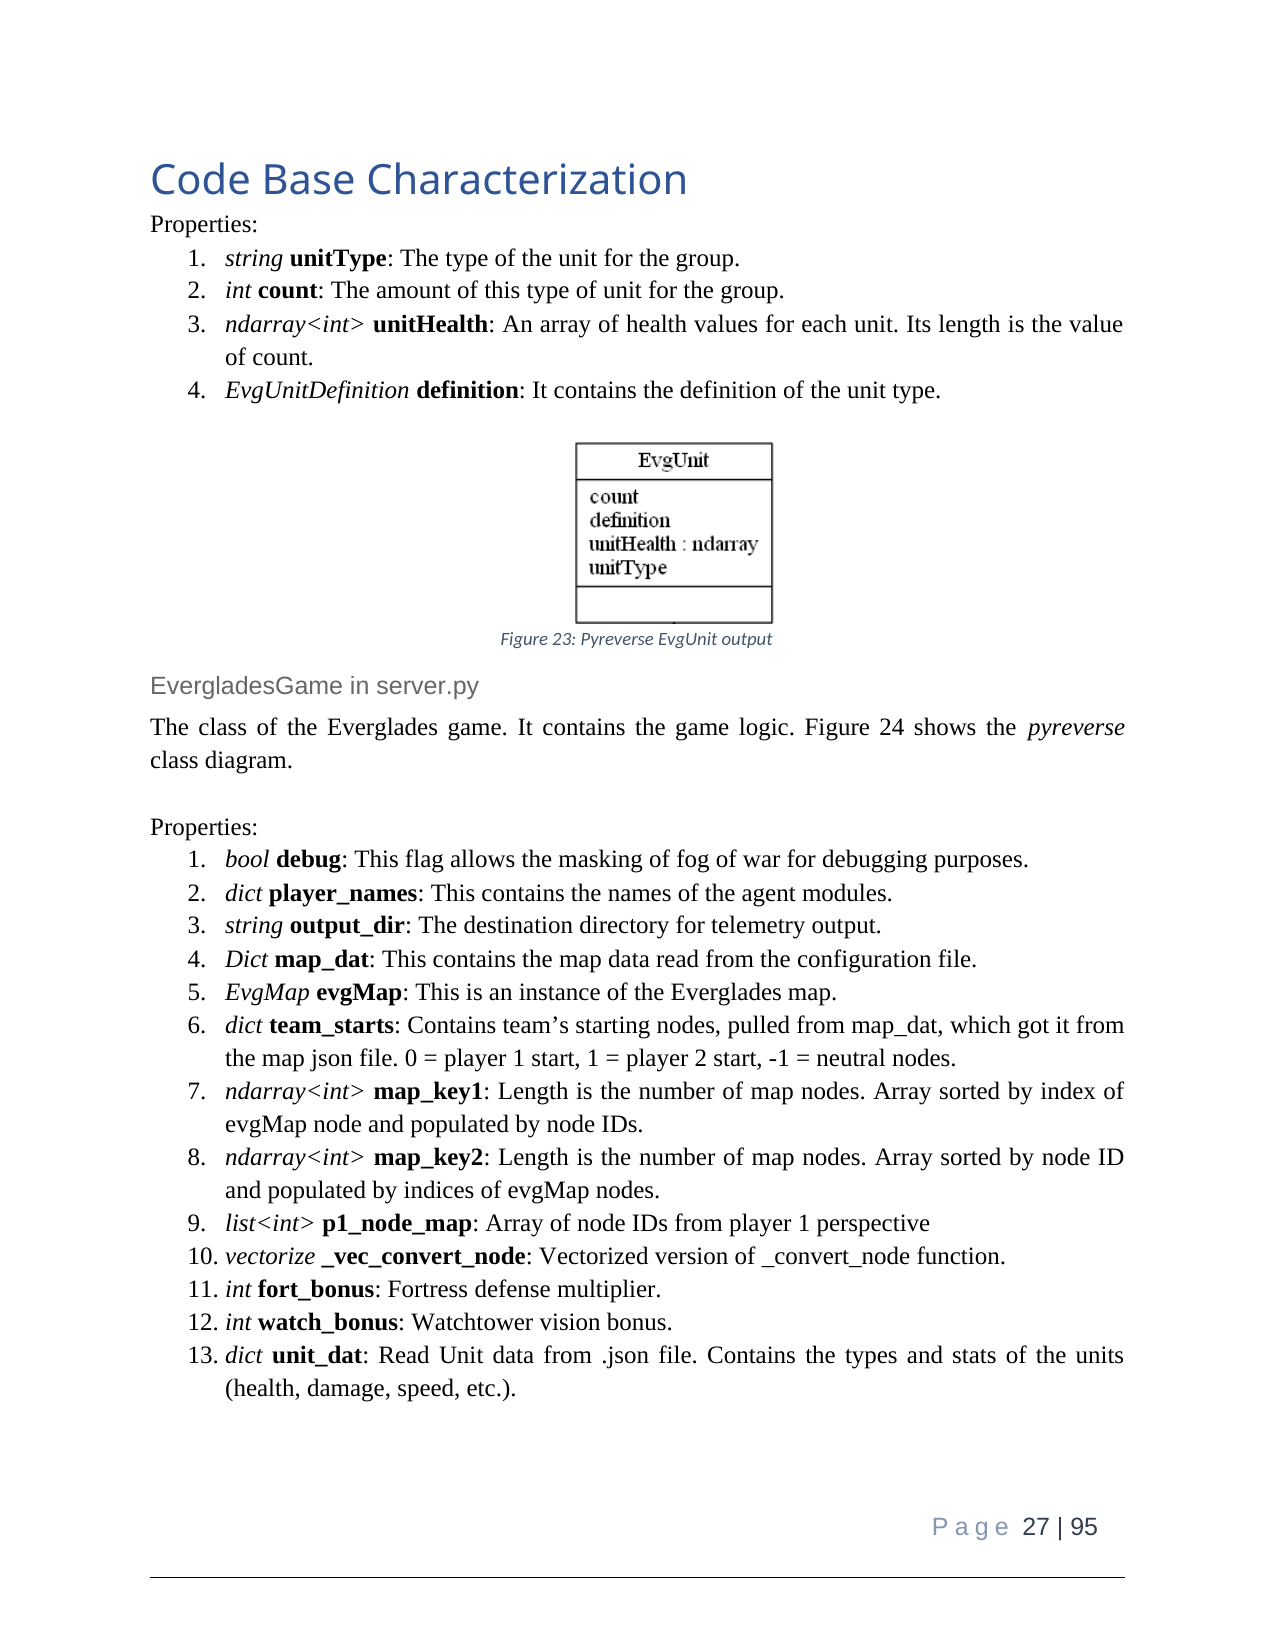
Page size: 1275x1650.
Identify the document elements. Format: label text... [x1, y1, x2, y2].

text Properties: [150, 209, 1125, 238]
list ndarray<int> unitHealth: An array of health values for each unit. Its length is the value of count. [187, 309, 1125, 370]
text Figure 23: Pyreverse EvgUnit output [150, 627, 1125, 650]
list ndarray<int> map_key2: Length is the number of map nodes. Array sorted by node ID and populated by indices of evgMap nodes. [187, 1142, 1125, 1203]
list int fort_bonus: Fortress defense multiplier. [187, 1274, 1125, 1303]
text The class of the Everglades game. It contains the game logic. Figure 24 shows the pyreverse class diagram. [150, 712, 1125, 774]
list dict team_starts: Contains team’s starting nodes, pulled from map_dat, which got it from the map json file. 0 = player 1 start, 1 = player 2 start, -1 = neutral nodes. [187, 1010, 1125, 1071]
list string output_dir: The destination directory for telemetry output. [187, 911, 1125, 939]
list dict unit_dat: Read Unit data from .json file. Contains the types and stats of the units (health, damage, speed, etc.). [187, 1340, 1125, 1402]
list bool debug: This flag allows the masking of fog of war for debugging purposes. [187, 844, 1125, 873]
list int count: The amount of this type of unit for the group. [187, 276, 1125, 304]
list list<int> p1_node_map: Array of node IDs from player 1 perspective [187, 1208, 1125, 1237]
list dict player_names: This contains the names of the agent modules. [187, 878, 1125, 906]
list string unitType: The type of the unit for the group. [187, 243, 1125, 271]
list vectorize _vec_convert_node: Vectorized version of _convert_node function. [187, 1241, 1125, 1269]
list int watch_bonus: Watchtower vision bonus. [187, 1307, 1125, 1336]
list EvgUnitDefinition definition: It contains the definition of the unit type. [187, 375, 1125, 403]
list EvgMap evgMap: This is an instance of the Everglades map. [187, 977, 1125, 1005]
picture [574, 440, 776, 624]
subtitle EvergladesGame in server.py [150, 671, 1125, 700]
text Code Base Characterization [150, 150, 1125, 207]
text Properties: [150, 812, 1125, 840]
list Dict map_dat: This contains the map data read from the configuration file. [187, 944, 1125, 972]
list ndarray<int> map_key1: Length is the number of map nodes. Array sorted by index of evgMap node and populated by node IDs. [187, 1076, 1125, 1137]
